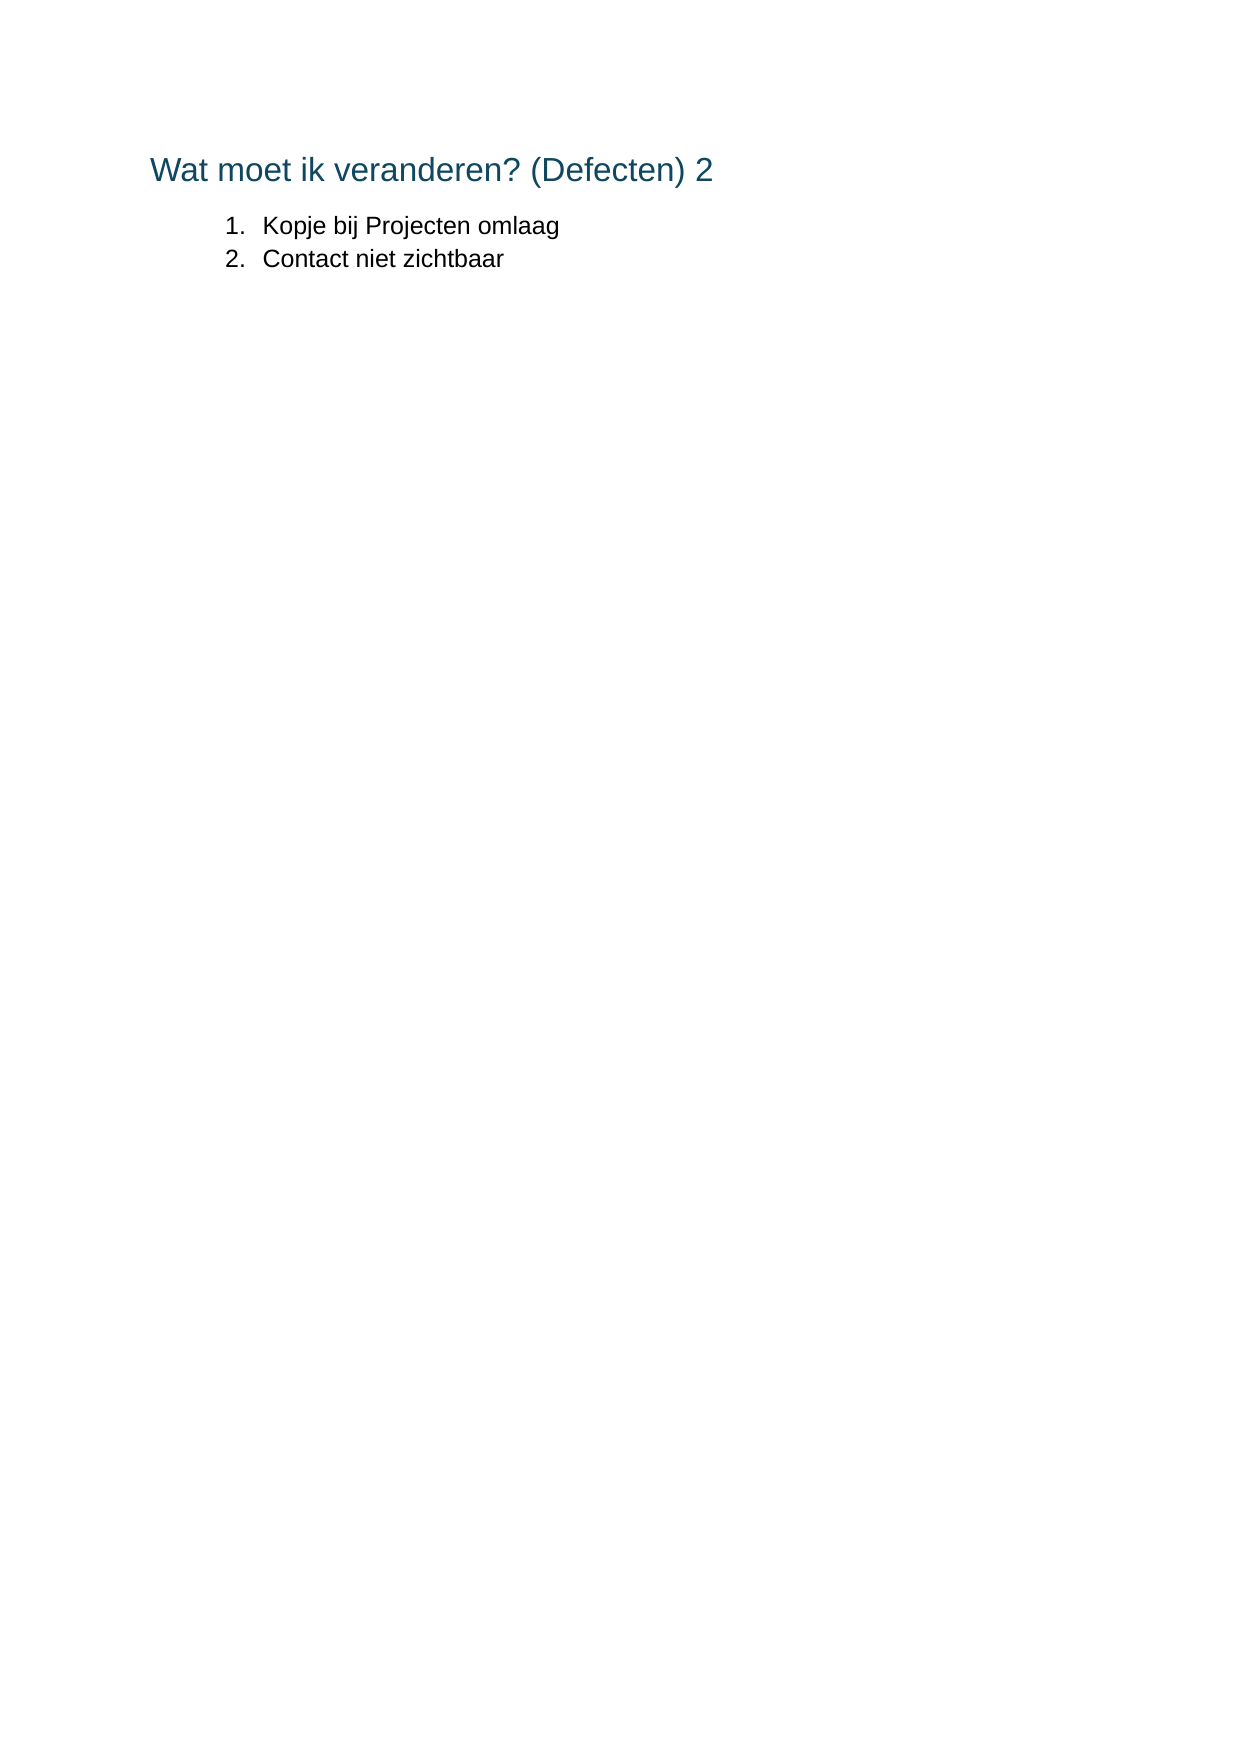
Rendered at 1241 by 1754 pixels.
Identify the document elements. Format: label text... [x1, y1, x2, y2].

list Contact niet zichtbaar [225, 244, 1090, 273]
list Kopje bij Projecten omlaag [225, 211, 1090, 239]
text Wat moet ik veranderen? (Defecten) 2 [150, 150, 1090, 188]
